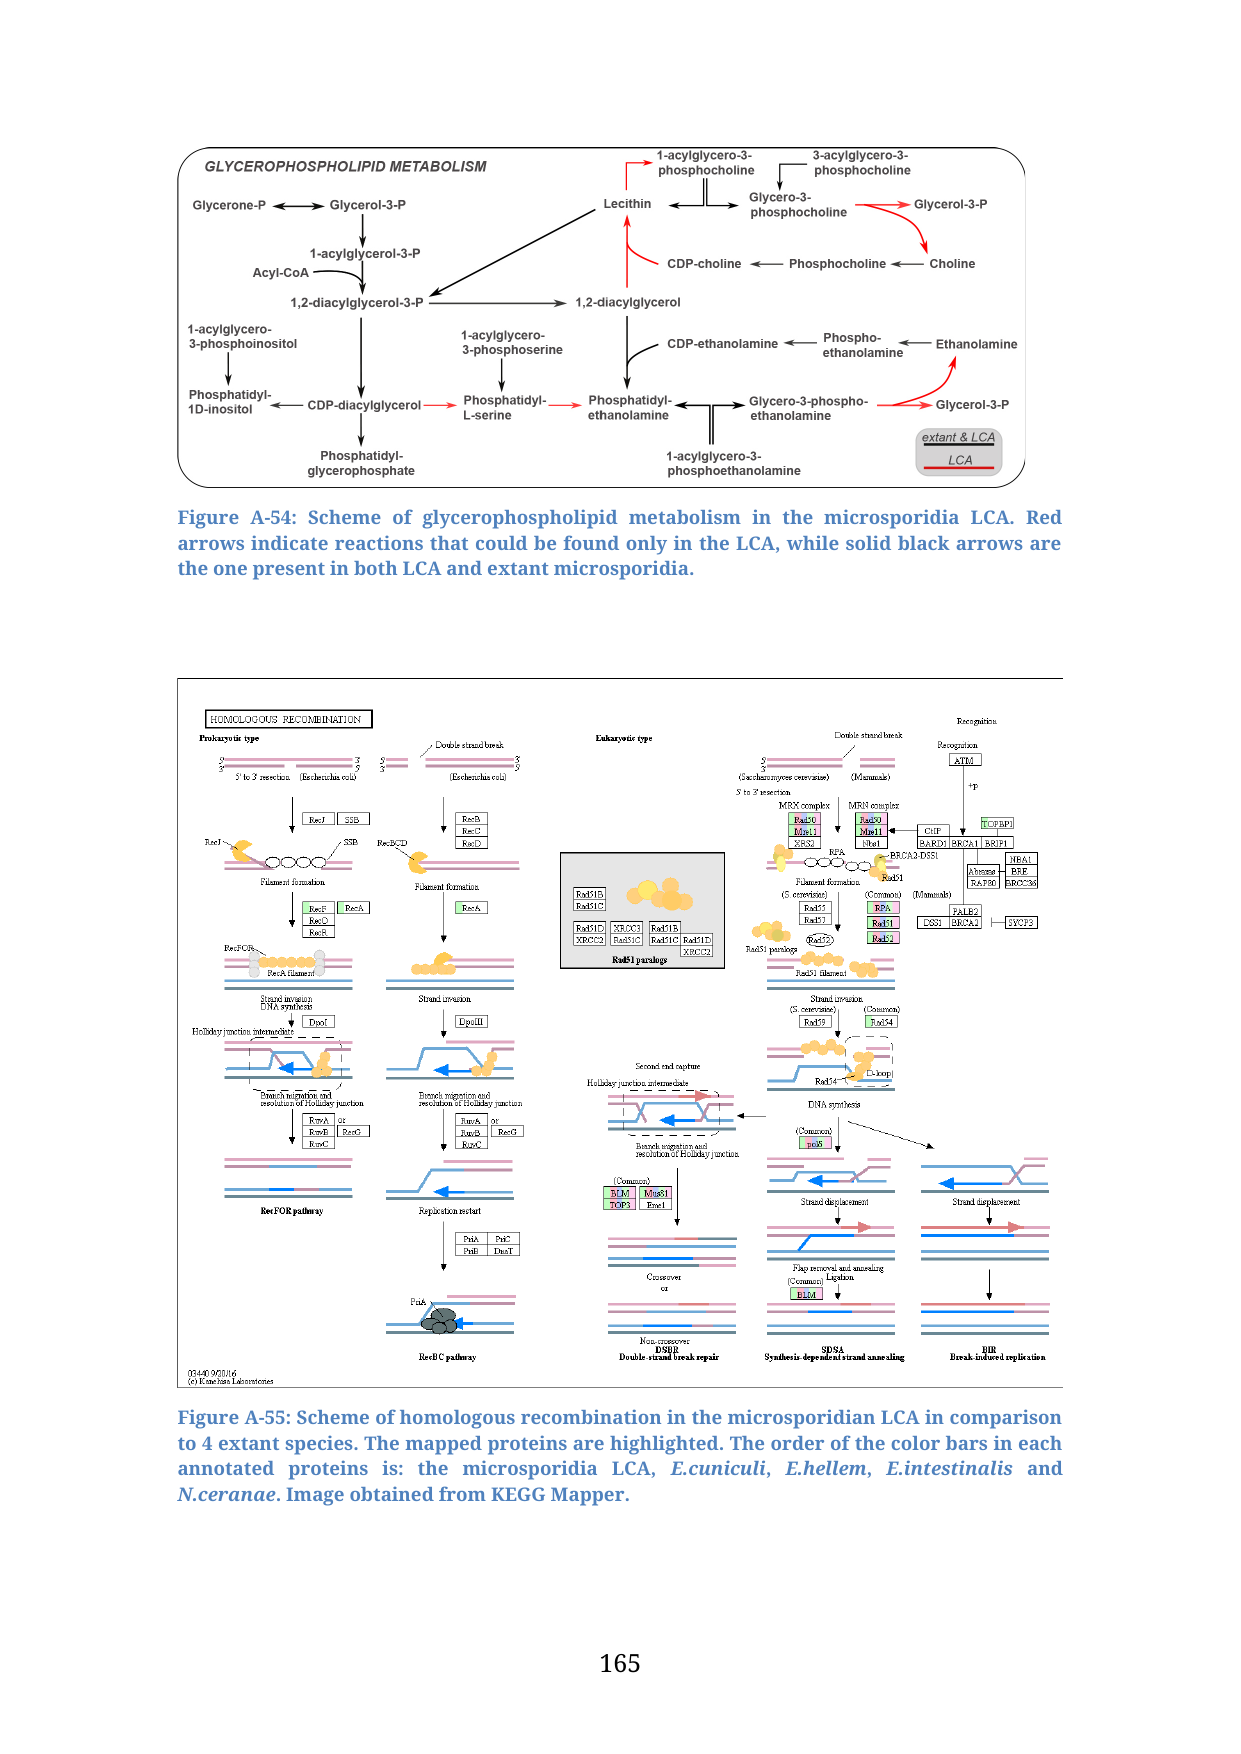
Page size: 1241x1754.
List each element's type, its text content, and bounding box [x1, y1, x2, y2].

picture [177, 678, 1063, 1388]
picture [177, 147, 1026, 488]
